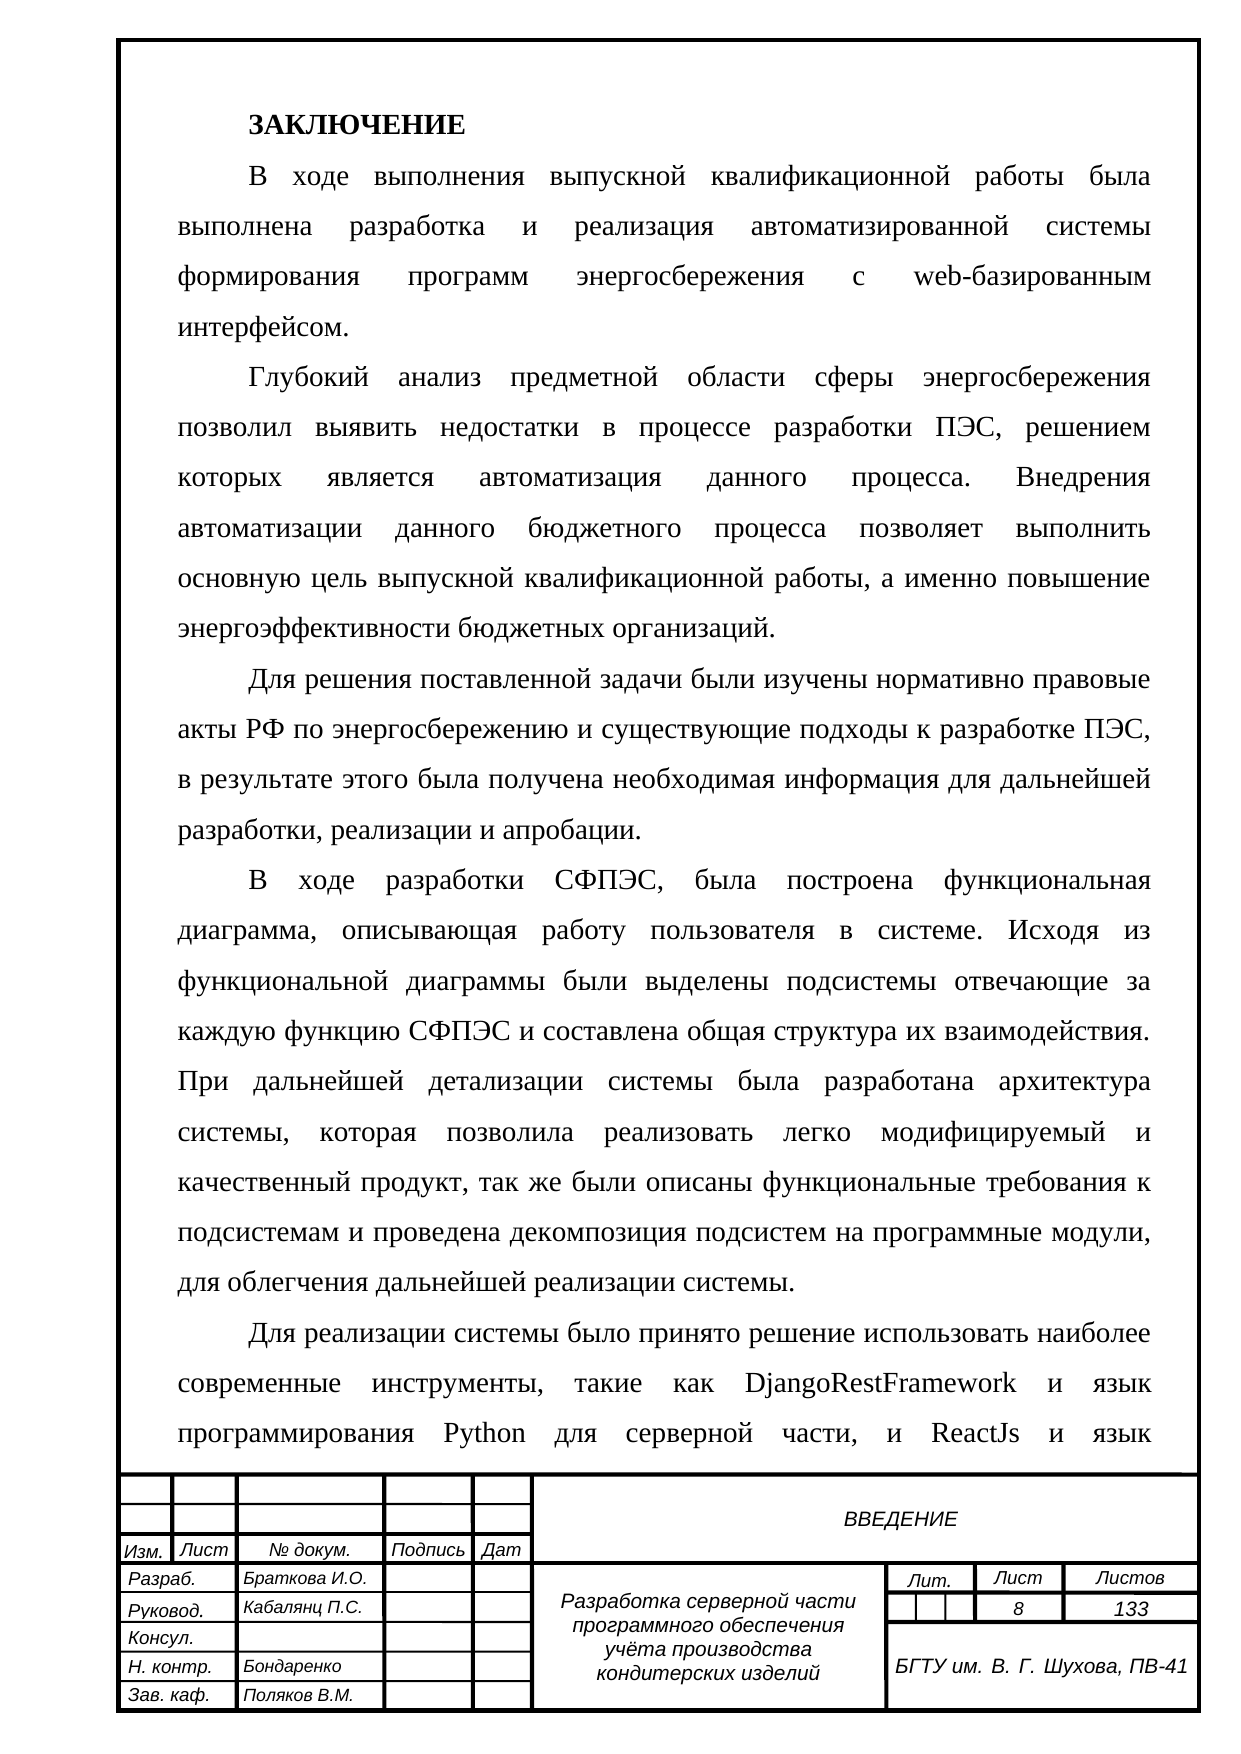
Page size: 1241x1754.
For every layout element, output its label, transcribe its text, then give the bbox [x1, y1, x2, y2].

text Глубокий анализ предметной области сферы энергосбережения позволил выявить недостатки в процессе разработки ПЭС, решением которых является автоматизация данного процесса. Внедрения автоматизации данного бюджетного процесса позволяет выполнить основную цель выпускной квалификационной работы, а именно повышение энергоэффективности бюджетных организаций. [177, 359, 1152, 644]
text В ходе разработки СФПЭС, была построена функциональная диаграмма, описывающая работу пользователя в системе. Исходя из функциональной диаграммы были выделены подсистемы отвечающие за каждую функцию СФПЭС и составлена общая структура их взаимодействия. При дальнейшей детализации системы была разработана архитектура системы, которая позволила реализовать легко модифицируемый и качественный продукт, так же были описаны функциональные требования к подсистемам и проведена декомпозиция подсистем на программные модули, для облегчения дальнейшей реализации системы. [177, 862, 1152, 1298]
subtitle ЗAКЛЮЧЕНИЕ [177, 107, 1152, 141]
text В ходе выполнения выпускной квалификационной работы была выполнена разработка и реализация автоматизированной системы формирования программ энергосбережения с web-базированным интерфейсом. [177, 158, 1152, 342]
text Для решения поставленной задачи были изучены нормативно правовые акты РФ по энергосбережению и существующие подходы к разработке ПЭС, в результате этого была получена необходимая информация для дальнейшей разработки, реализации и апробации. [177, 661, 1152, 845]
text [177, 1315, 1152, 1449]
